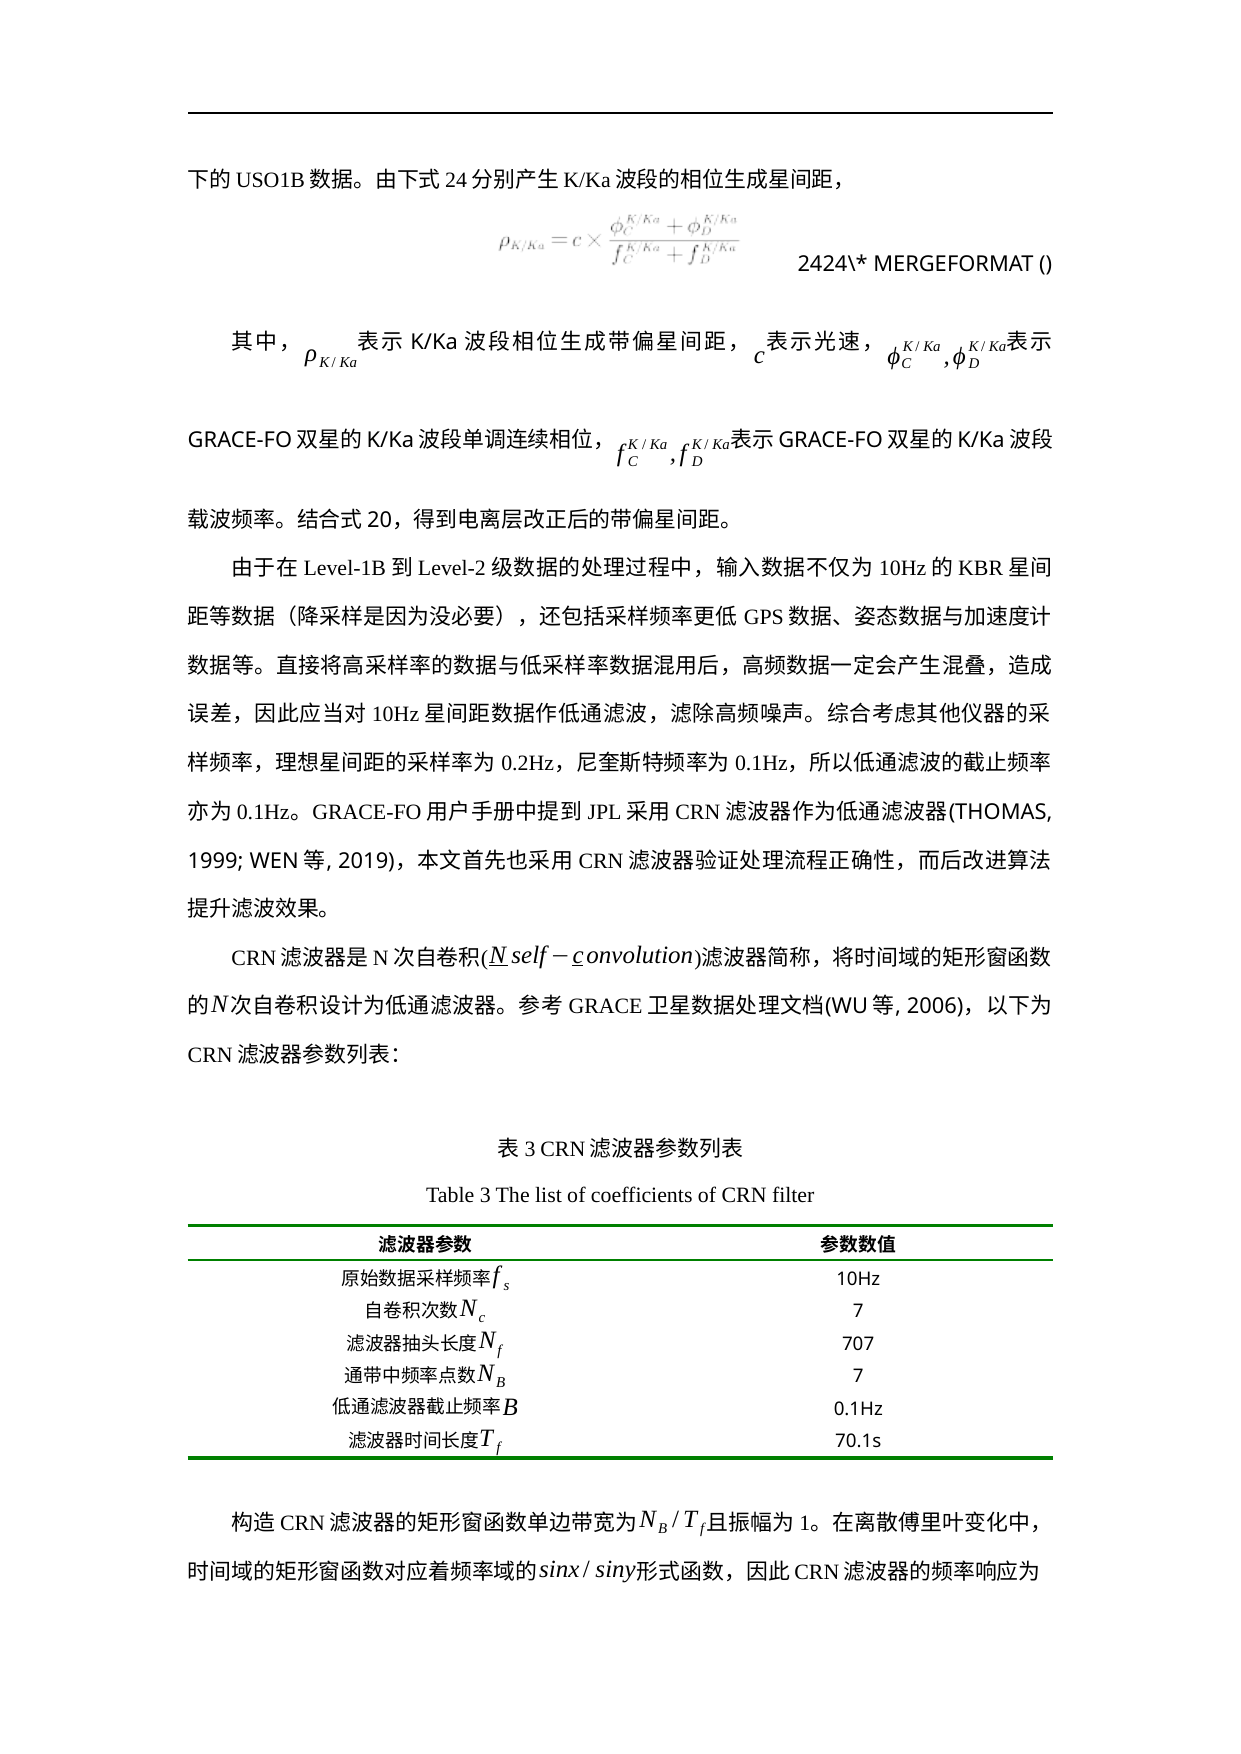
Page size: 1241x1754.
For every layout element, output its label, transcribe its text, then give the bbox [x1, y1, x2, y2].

table_cell 通带中频率点数 [188, 1359, 626, 1391]
table_cell 自卷积次数 [188, 1294, 626, 1326]
table_cell 707 [626, 1326, 1053, 1359]
table_cell 70.1s [626, 1424, 1053, 1456]
table_cell 滤波器抽头长度 [188, 1326, 626, 1359]
text 其中，表示K/Ka波段相位生成带偏星间距，表示光速，表示GRACE-FO双星的K/Ka波段单调连续相位，表示GRACE-FO双星的K/Ka波段载波频率。结合式，得到电离层改正后的带偏星间距。 [187, 323, 1053, 534]
table_cell 0.1Hz [626, 1391, 1053, 1424]
text 表 3 CRN滤波器参数列表 [187, 1130, 1053, 1163]
table_cell 10Hz [626, 1261, 1053, 1294]
table_header 滤波器参数 [188, 1227, 626, 1259]
text 由于在Level-1B到Level-2级数据的处理过程中，输入数据不仅为10Hz的KBR星间距等数据（降采样是因为没必要），还包括采样频率更低GPS数据、姿态数据与加速度计数据等。直接将高采样率的数据与低采样率数据混用后，高频数据一定会产生混叠，造成误差，因此应当对10Hz星间距数据作低通滤波，滤除高频噪声。综合考虑其他仪器的采样频率，理想星间距的采样率为0.2Hz，尼奎斯特频率为0.1Hz，所以低通滤波的截止频率亦为0.1Hz。GRACE-FO用户手册中提到JPL采用CRN滤波器作为低通滤波器(THOMAS, 1999; WEN等, 2019)，本文首先也采用CRN滤波器验证处理流程正确性，而后改进算法提升滤波效果。 [187, 550, 1053, 923]
text Table 3 The list of coefficients of CRN filter [187, 1179, 1053, 1211]
table_cell 滤波器时间长度 [188, 1424, 626, 1456]
text CRN滤波器是N次自卷积()滤波器简称，将时间域的矩形窗函数的次自卷积设计为低通滤波器。参考GRACE卫星数据处理文档(WU等, 2006)，以下为CRN滤波器参数列表： [187, 939, 1053, 1069]
table_cell 7 [626, 1294, 1053, 1326]
table_cell 低通滤波器截止频率 [188, 1391, 626, 1424]
text 构造CRN滤波器的矩形窗函数单边带宽为且振幅为1。在离散傅里叶变化中，时间域的矩形窗函数对应着频率域的形式函数，因此CRN滤波器的频率响应为 [187, 1505, 1053, 1586]
table_cell 7 [626, 1359, 1053, 1391]
table_cell 原始数据采样频率 [188, 1261, 626, 1294]
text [187, 162, 1053, 194]
table_header 参数数值 [626, 1227, 1053, 1259]
